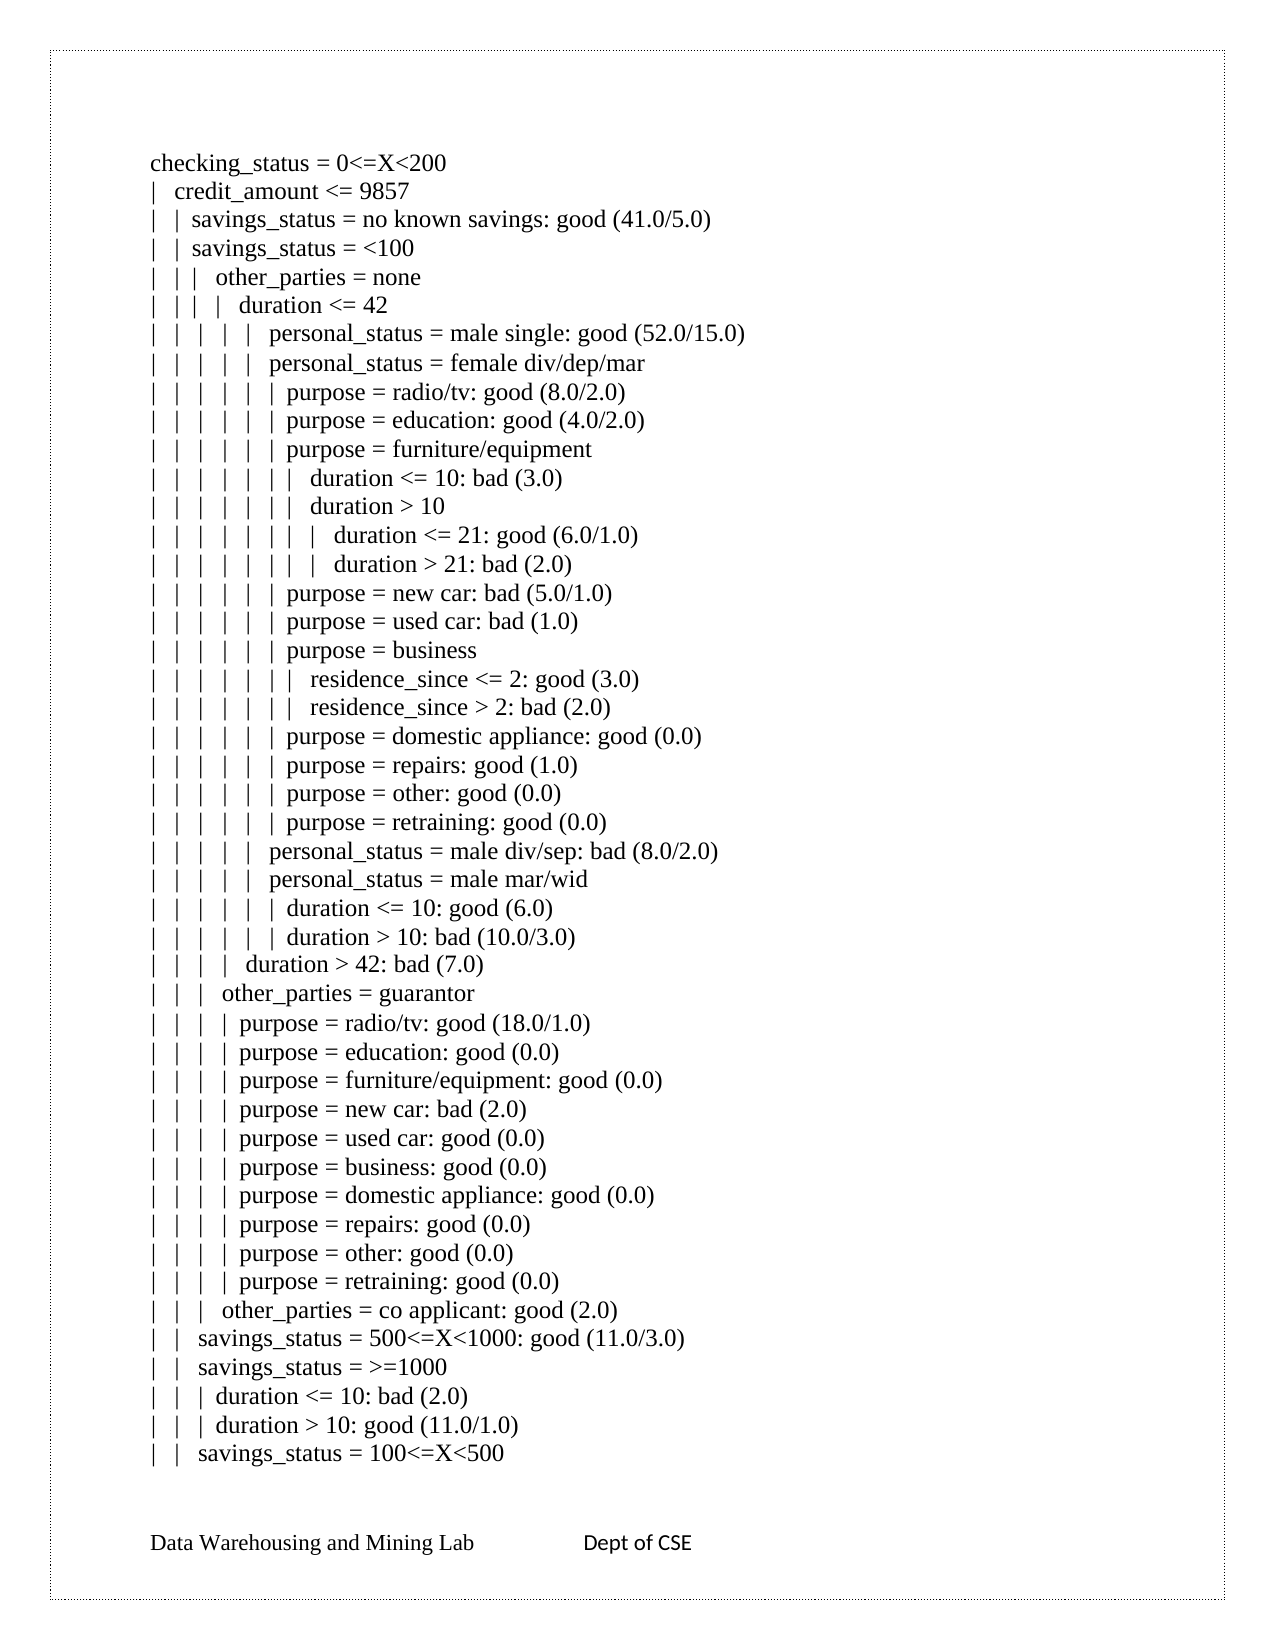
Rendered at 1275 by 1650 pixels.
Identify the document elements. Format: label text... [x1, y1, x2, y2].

table_cell | [213, 580, 236, 608]
table_cell | [236, 408, 260, 436]
table_cell | [189, 809, 212, 838]
table_cell | [146, 924, 165, 952]
table_cell | [165, 838, 189, 867]
table_cell | [165, 637, 189, 666]
table_cell | [165, 465, 189, 493]
table_cell | | duration <= 10: bad (3.0) [260, 465, 751, 493]
table_cell | | duration > 10 [260, 494, 751, 522]
table_cell | [165, 952, 189, 981]
table_cell | [189, 350, 212, 379]
table_cell | [165, 1039, 189, 1068]
table_cell | [213, 924, 236, 952]
table_cell | [213, 408, 236, 436]
table_cell | [236, 723, 260, 752]
table_cell | purpose = other: good (0.0) [213, 1240, 751, 1268]
table_cell | [189, 1211, 212, 1240]
table_cell | [146, 1297, 165, 1325]
table_cell | [165, 1269, 189, 1297]
table_cell | [146, 1240, 165, 1268]
table_cell | [236, 752, 260, 781]
table_cell | | | duration <= 42 [165, 293, 751, 321]
table_cell | [189, 1039, 212, 1068]
table_cell | [236, 551, 260, 580]
table_cell | [189, 924, 212, 952]
table_cell | [213, 637, 236, 666]
table_cell | purpose = domestic appliance: good (0.0) [213, 1182, 751, 1211]
table_cell | [165, 1325, 189, 1354]
table_cell | duration > 10: bad (10.0/3.0) [260, 924, 751, 952]
table_cell | [236, 465, 260, 493]
table_cell | purpose = business [260, 637, 751, 666]
table_cell | purpose = used car: good (0.0) [213, 1125, 751, 1154]
table_cell | [213, 436, 236, 465]
table_cell | [165, 1441, 189, 1469]
table_cell | [146, 1325, 165, 1354]
table_cell | [189, 1096, 212, 1125]
table_cell | [146, 1383, 165, 1412]
table_cell | duration <= 10: good (6.0) [260, 895, 751, 924]
table_cell | savings_status = <100 [165, 235, 751, 264]
table_cell | [165, 1412, 189, 1441]
table_cell | [146, 408, 165, 436]
table_cell | [165, 436, 189, 465]
table_cell | [146, 264, 165, 293]
table_cell personal_status = male mar/wid [260, 867, 751, 895]
table_cell | [165, 1010, 189, 1039]
table_cell | | | duration <= 21: good (6.0/1.0) [260, 522, 751, 551]
table_cell | purpose = domestic appliance: good (0.0) [260, 723, 751, 752]
table_cell | purpose = new car: bad (2.0) [213, 1096, 751, 1125]
table_cell | [189, 609, 212, 637]
table_cell | [213, 752, 236, 781]
table_cell | [213, 838, 236, 867]
table_cell | [165, 551, 189, 580]
table_cell savings_status = 100<=X<500 [189, 1441, 751, 1469]
table_cell | [236, 695, 260, 723]
table_cell | [236, 522, 260, 551]
table_cell | [146, 666, 165, 694]
table_cell | [146, 1039, 165, 1068]
table_cell | [189, 867, 212, 895]
table_cell | [146, 867, 165, 895]
table_cell | [165, 695, 189, 723]
table_cell | purpose = education: good (4.0/2.0) [260, 408, 751, 436]
table_cell | [146, 580, 165, 608]
table_cell | [146, 895, 165, 924]
table_cell | [165, 1297, 189, 1325]
table_cell | purpose = business: good (0.0) [213, 1154, 751, 1182]
table_cell | [236, 666, 260, 694]
table_cell | [146, 838, 165, 867]
table_cell | [146, 1096, 165, 1125]
table_cell other_parties = guarantor [213, 981, 751, 1010]
table_cell personal_status = male single: good (52.0/15.0) [260, 321, 751, 350]
table_cell | [146, 1010, 165, 1039]
table_cell | [213, 522, 236, 551]
table_cell | | | duration > 21: bad (2.0) [260, 551, 751, 580]
table_cell | [146, 494, 165, 522]
table_cell | [189, 752, 212, 781]
table_cell | [236, 379, 260, 407]
table_cell | [146, 723, 165, 752]
table_cell | [146, 1154, 165, 1182]
table_cell | [189, 637, 212, 666]
table_cell | [165, 609, 189, 637]
table_cell | [189, 551, 212, 580]
table_cell | [146, 695, 165, 723]
table_cell | [213, 379, 236, 407]
table_cell | [146, 1125, 165, 1154]
table_cell | [165, 494, 189, 522]
table_cell other_parties = co applicant: good (2.0) [213, 1297, 751, 1325]
table_cell | duration > 10: good (11.0/1.0) [189, 1412, 751, 1441]
table_cell | [165, 1154, 189, 1182]
table_cell | [189, 1125, 212, 1154]
table_cell | [165, 379, 189, 407]
table_cell | [189, 981, 212, 1010]
table_cell | [146, 781, 165, 809]
table_cell | [213, 666, 236, 694]
table_cell | [146, 379, 165, 407]
table_cell | | residence_since <= 2: good (3.0) [260, 666, 751, 694]
table_cell | [189, 408, 212, 436]
table_cell | [213, 895, 236, 924]
table_cell personal_status = female div/dep/mar [260, 350, 751, 379]
table_cell | [165, 895, 189, 924]
table_cell | purpose = retraining: good (0.0) [260, 809, 751, 838]
table_cell | | other_parties = none [165, 264, 751, 293]
table_cell | [189, 321, 212, 350]
table_cell | [165, 1125, 189, 1154]
table_cell | [146, 465, 165, 493]
table_cell | [213, 952, 236, 981]
table_cell | [213, 494, 236, 522]
table_cell | [146, 981, 165, 1010]
table_cell | purpose = new car: bad (5.0/1.0) [260, 580, 751, 608]
table_cell duration > 42: bad (7.0) [236, 952, 751, 981]
text checking_status = 0<=X<200 [150, 148, 1177, 177]
table_cell | [189, 465, 212, 493]
table_cell | [165, 1355, 189, 1383]
table_cell | [146, 1269, 165, 1297]
table_cell | [146, 1211, 165, 1240]
table_cell | duration <= 10: bad (2.0) [189, 1383, 751, 1412]
table_cell | [146, 436, 165, 465]
table_cell | [213, 551, 236, 580]
table_cell | [146, 809, 165, 838]
table_cell | [236, 637, 260, 666]
table_cell | [146, 609, 165, 637]
table_cell | [165, 1240, 189, 1268]
table_cell | [236, 867, 260, 895]
table_cell | [189, 1154, 212, 1182]
table_cell | [146, 522, 165, 551]
table_header | [146, 179, 165, 207]
table_cell | [165, 981, 189, 1010]
table_cell | [189, 695, 212, 723]
table_cell | savings_status = no known savings: good (41.0/5.0) [165, 207, 751, 235]
table_cell | [165, 350, 189, 379]
table_cell savings_status = 500<=X<1000: good (11.0/3.0) [189, 1325, 751, 1354]
table_cell | [165, 321, 189, 350]
table_cell | [146, 235, 165, 264]
table_cell | [146, 321, 165, 350]
table_cell | [189, 1182, 212, 1211]
table_cell personal_status = male div/sep: bad (8.0/2.0) [260, 838, 751, 867]
table_cell | purpose = repairs: good (1.0) [260, 752, 751, 781]
table_cell | [165, 1096, 189, 1125]
table_cell | [236, 494, 260, 522]
table_cell | [236, 895, 260, 924]
table_cell | [189, 838, 212, 867]
table_cell | [189, 1269, 212, 1297]
table_cell | [213, 781, 236, 809]
table_cell | purpose = radio/tv: good (18.0/1.0) [213, 1010, 751, 1039]
table_cell | [146, 952, 165, 981]
table_cell | [165, 580, 189, 608]
table_cell | [189, 494, 212, 522]
table_cell | [165, 522, 189, 551]
table_cell | [146, 1068, 165, 1096]
table_cell | [189, 1297, 212, 1325]
table_cell | [165, 1068, 189, 1096]
table_cell | [165, 723, 189, 752]
table_cell | purpose = radio/tv: good (8.0/2.0) [260, 379, 751, 407]
table_cell | [165, 408, 189, 436]
table_cell | [213, 321, 236, 350]
table_cell | purpose = other: good (0.0) [260, 781, 751, 809]
table_cell | [146, 752, 165, 781]
table_cell | [189, 1240, 212, 1268]
table_cell | [165, 781, 189, 809]
table_cell | | residence_since > 2: bad (2.0) [260, 695, 751, 723]
table_cell | [236, 781, 260, 809]
table_cell | [146, 551, 165, 580]
table_cell | purpose = furniture/equipment [260, 436, 751, 465]
table_cell | [189, 1010, 212, 1039]
table_cell | [146, 293, 165, 321]
table_cell | [146, 350, 165, 379]
table_cell | [189, 1068, 212, 1096]
table_cell | [146, 1441, 165, 1469]
table_cell | [165, 924, 189, 952]
table_cell | [236, 350, 260, 379]
table_cell savings_status = >=1000 [189, 1355, 751, 1383]
table_cell | [213, 609, 236, 637]
table_cell | [189, 781, 212, 809]
table_cell | [165, 1383, 189, 1412]
table_cell | purpose = repairs: good (0.0) [213, 1211, 751, 1240]
table_cell | [165, 666, 189, 694]
table_cell | [189, 666, 212, 694]
table_cell | [165, 1182, 189, 1211]
table_cell | [165, 1211, 189, 1240]
table_cell | [165, 752, 189, 781]
table_cell | [146, 637, 165, 666]
table_cell | [213, 695, 236, 723]
table_cell | [189, 580, 212, 608]
table_cell | [213, 867, 236, 895]
table_header credit_amount <= 9857 [165, 179, 751, 207]
table_cell | [213, 809, 236, 838]
table_cell | [213, 350, 236, 379]
table_cell | [189, 895, 212, 924]
table_cell | [236, 924, 260, 952]
table_cell | [236, 809, 260, 838]
table_cell | purpose = used car: bad (1.0) [260, 609, 751, 637]
table_cell | [189, 379, 212, 407]
table_cell | [236, 436, 260, 465]
table_cell | [189, 952, 212, 981]
table_cell | [189, 723, 212, 752]
table_cell | [146, 1355, 165, 1383]
table_cell | [146, 1182, 165, 1211]
table_cell | [165, 867, 189, 895]
table_cell | [213, 723, 236, 752]
table_cell | [165, 809, 189, 838]
table_cell | [236, 838, 260, 867]
table_cell | [236, 321, 260, 350]
table_cell | [146, 207, 165, 235]
table_cell | purpose = furniture/equipment: good (0.0) [213, 1068, 751, 1096]
table_cell | purpose = education: good (0.0) [213, 1039, 751, 1068]
table_cell | [189, 522, 212, 551]
table_cell | [236, 609, 260, 637]
table_cell | [213, 465, 236, 493]
table_cell | [146, 1412, 165, 1441]
table_cell | [236, 580, 260, 608]
table_cell | purpose = retraining: good (0.0) [213, 1269, 751, 1297]
table_cell | [189, 436, 212, 465]
